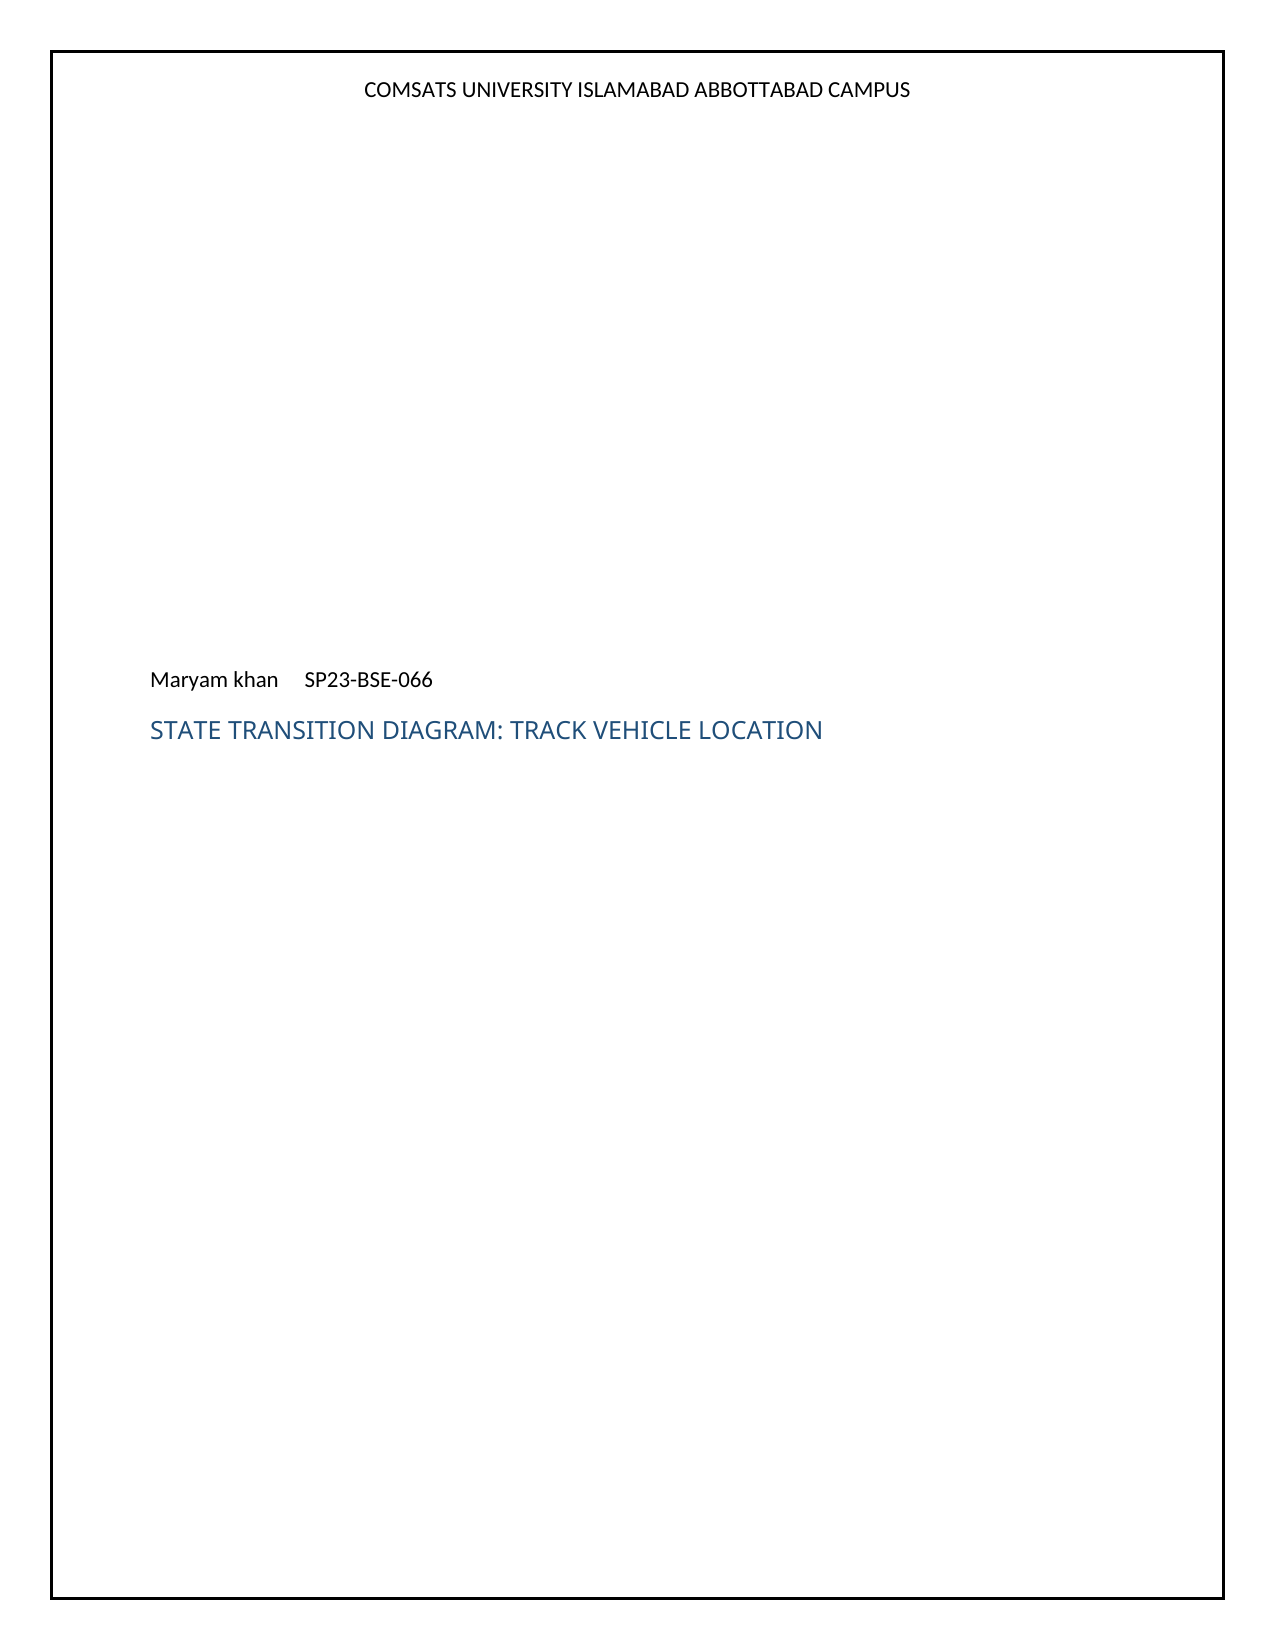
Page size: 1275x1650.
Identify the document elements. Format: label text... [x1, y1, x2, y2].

subtitle STATE TRANSITION DIAGRAM: TRACK VEHICLE LOCATION [150, 712, 1125, 747]
text Maryam khan SP23-BSE-066 [150, 666, 1125, 694]
